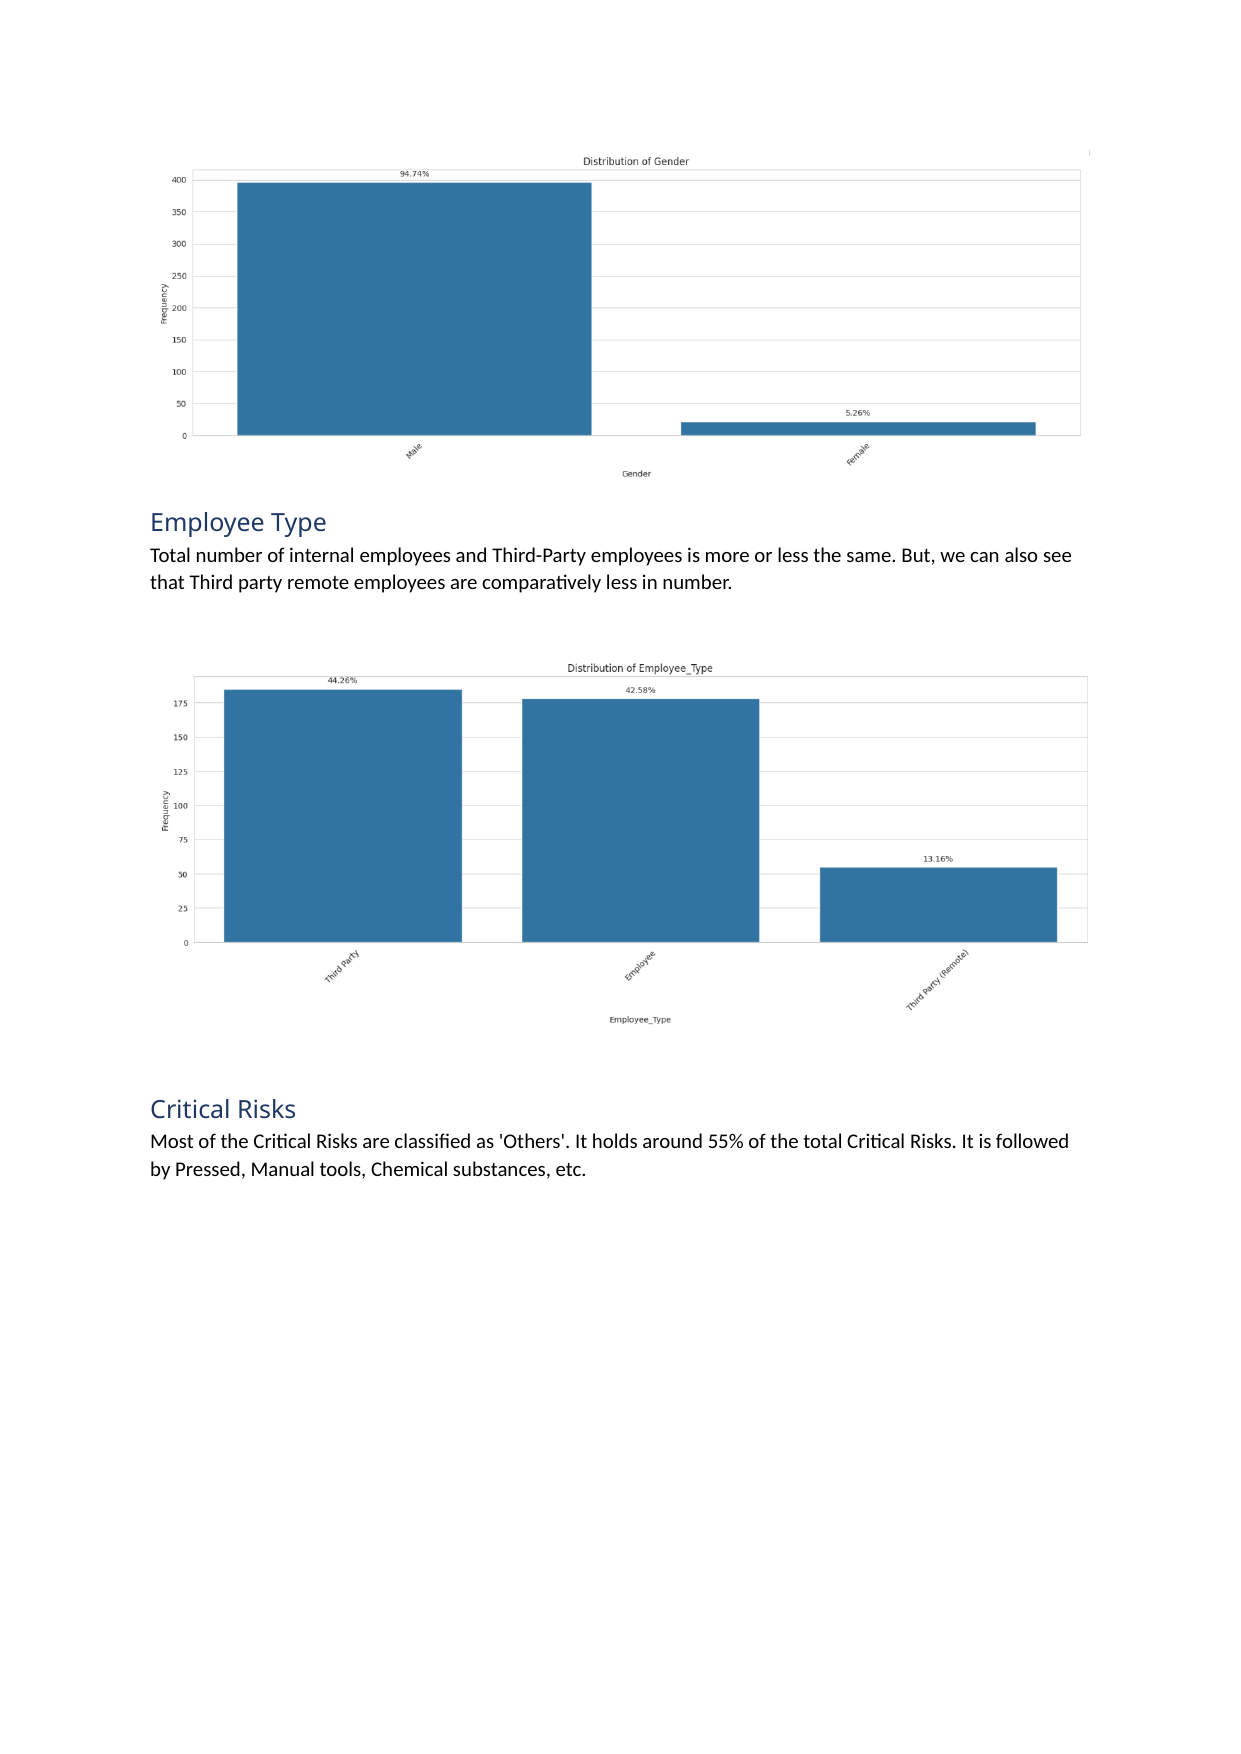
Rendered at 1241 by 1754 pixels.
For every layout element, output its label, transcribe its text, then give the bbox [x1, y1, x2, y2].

subtitle Employee Type [150, 505, 1090, 539]
subtitle Critical Risks [150, 1092, 1090, 1126]
text Most of the Critical Risks are classified as 'Others'. It holds around 55% of the total Critical Risks. It is followed by Pressed, Manual tools, Chemical substances, etc. [150, 1128, 1090, 1181]
text Total number of internal employees and Third-Party employees is more or less the same. But, we can also see that Third party remote employees are comparatively less in number. [150, 542, 1090, 594]
picture [150, 150, 1091, 487]
picture [150, 657, 1091, 1029]
